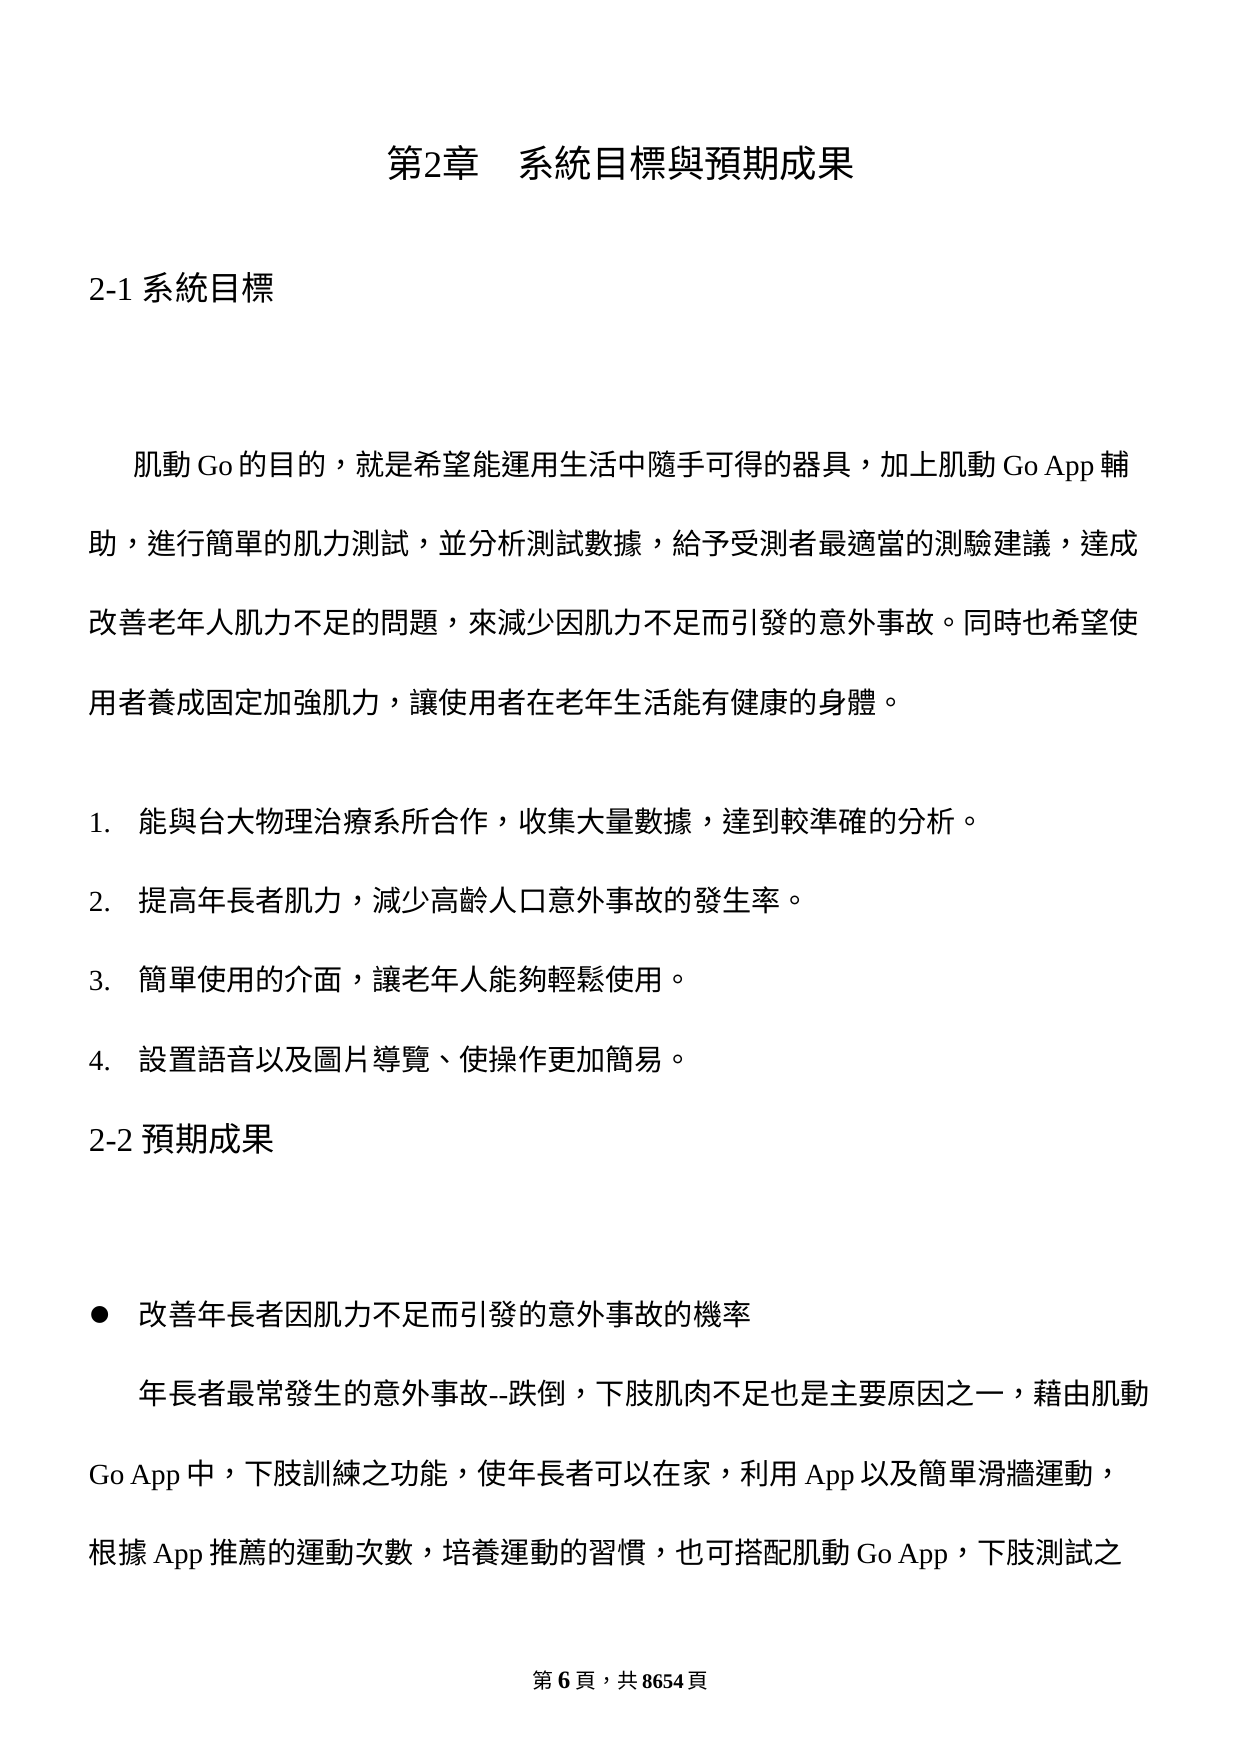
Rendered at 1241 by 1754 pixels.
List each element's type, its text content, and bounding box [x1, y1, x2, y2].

text 肌動Go的目的，就是希望能運用生活中隨手可得的器具，加上肌動Go App輔助，進行簡單的肌力測試，並分析測試數據，給予受測者最適當的測驗建議，達成改善老年人肌力不足的問題，來減少因肌力不足而引發的意外事故。同時也希望使用者養成固定加強肌力，讓使用者在老年生活能有健康的身體。 [89, 422, 1152, 740]
subtitle 系統目標 [89, 247, 1152, 326]
list 能與台大物理治療系所合作，收集大量數據，達到較準確的分析。 [89, 780, 1152, 859]
list 改善年長者因肌力不足而引發的意外事故的機率 [89, 1273, 1152, 1352]
subtitle 系統目標與預期成果 [89, 121, 1152, 201]
list 設置語音以及圖片導覽、使操作更加簡易。 [89, 1018, 1152, 1097]
subtitle 預期成果 [89, 1097, 1152, 1177]
list 提高年長者肌力，減少高齡人口意外事故的發生率。 [89, 859, 1152, 938]
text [89, 1352, 1152, 1591]
list 簡單使用的介面，讓老年人能夠輕鬆使用。 [89, 938, 1152, 1018]
